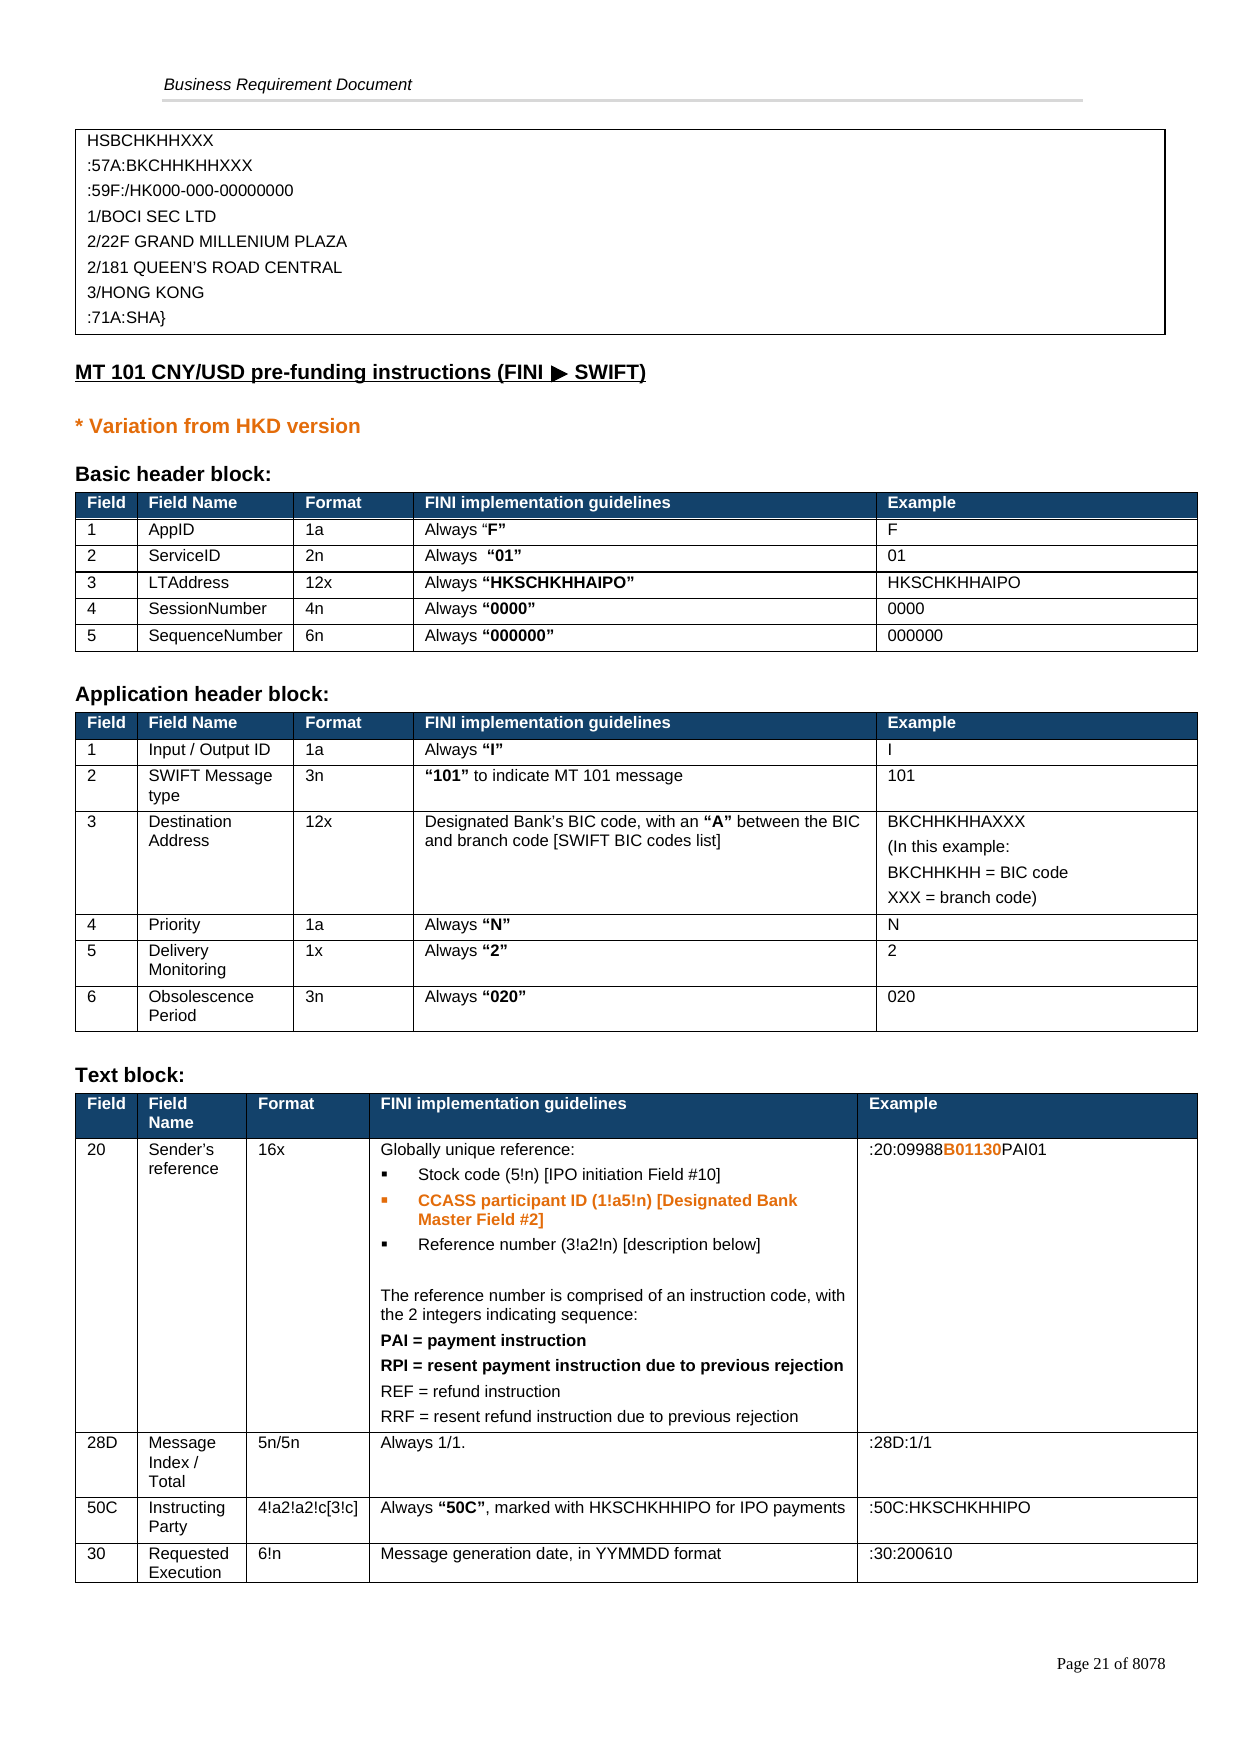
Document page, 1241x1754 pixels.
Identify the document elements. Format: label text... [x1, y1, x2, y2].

table_cell 3 [76, 812, 137, 913]
table_cell 101 [877, 766, 1197, 811]
table_cell “101” to indicate MT 101 message [414, 766, 876, 811]
text * Variation from HKD version [75, 414, 1165, 438]
table_cell 2n [294, 546, 413, 571]
table_cell SWIFT Message type [138, 766, 293, 811]
table_cell Destination Address [138, 812, 293, 913]
table_cell 1a [294, 740, 413, 765]
table_cell Input / Output ID [138, 740, 293, 765]
table_cell SessionNumber [138, 599, 293, 624]
table_cell Obsolescence Period [138, 987, 293, 1031]
table_header Field Name [138, 1094, 246, 1138]
table_cell 4 [76, 599, 137, 624]
table_cell 1a [294, 915, 413, 940]
table_header Format [294, 493, 413, 518]
table_cell Sender’s reference [138, 1139, 246, 1432]
text Application header block: [75, 682, 1165, 706]
text Basic header block: [75, 462, 1165, 486]
table_cell Designated Bank’s BIC code, with an “A” between the BIC and branch code [SWIFT BIC codes list] [414, 812, 876, 913]
table_header Field Name [138, 493, 293, 518]
table_cell Always “HKSCHKHHAIPO” [414, 573, 876, 598]
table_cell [138, 1544, 246, 1582]
table_cell I [877, 740, 1197, 765]
table_cell 4 [76, 915, 137, 940]
table_header FINI implementation guidelines [414, 713, 876, 739]
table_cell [370, 1544, 857, 1582]
table_cell 3 [76, 573, 137, 598]
table_cell Priority [138, 915, 293, 940]
table_cell 50C [76, 1498, 137, 1543]
table_cell Always “0000” [414, 599, 876, 624]
table_cell 020 [877, 987, 1197, 1031]
table_cell 0000 [877, 599, 1197, 624]
table_cell Always “F” [414, 520, 876, 545]
table_cell :28D:1/1 [858, 1433, 1197, 1497]
table_header Field Name [138, 713, 293, 739]
table_cell Globally unique reference: Stock code (5!n) [IPO initiation Field #10] CCASS participant ID (1!a5!n) [Designated Bank Master Field #2] Reference number (3!a2!n) [description below] The reference number is comprised of an instruction code, with the 2 integers indicating sequence: PAI = payment instruction RPI = resent payment instruction due to previous rejection REF = refund instruction RRF = resent refund instruction due to previous rejection [370, 1139, 857, 1432]
table_header Format [294, 713, 413, 739]
table_cell 5n/5n [247, 1433, 369, 1497]
table_cell 000000 [877, 625, 1197, 651]
table_cell Message Index / Total [138, 1433, 246, 1497]
table_cell 6!n [247, 1544, 369, 1582]
table_header Field [76, 713, 137, 739]
table_cell 5 [76, 625, 137, 651]
table_cell 2 [877, 941, 1197, 986]
table_cell Always “N” [414, 915, 876, 940]
table_cell 2 [76, 546, 137, 571]
table_header Example [877, 493, 1197, 518]
table_cell Delivery Monitoring [138, 941, 293, 986]
table_cell 12x [294, 812, 413, 913]
table_cell :30:200610 [858, 1544, 1197, 1582]
table_cell BKCHHKHHAXXX (In this example: BKCHHKHH = BIC code XXX = branch code) [877, 812, 1197, 913]
table_cell ServiceID [138, 546, 293, 571]
table_cell Instructing Party [138, 1498, 246, 1543]
table_cell 1 [76, 520, 137, 545]
text Text block: [75, 1062, 1165, 1086]
table_cell 1x [294, 941, 413, 986]
table_cell 20 [76, 1139, 137, 1432]
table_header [76, 130, 1164, 334]
table_cell 12x [294, 573, 413, 598]
table_cell 30 [76, 1544, 137, 1582]
table_cell Always “50C”, marked with HKSCHKHHIPO for IPO payments [370, 1498, 857, 1543]
table_cell SequenceNumber [138, 625, 293, 651]
table_cell 1 [76, 740, 137, 765]
table_cell 2 [76, 766, 137, 811]
table_cell 1a [294, 520, 413, 545]
table_cell :50C:HKSCHKHHIPO [858, 1498, 1197, 1543]
table_cell Always “2” [414, 941, 876, 986]
table_cell :20:09988B01130PAI01 [858, 1139, 1197, 1432]
table_cell HKSCHKHHAIPO [877, 573, 1197, 598]
table_cell F [877, 520, 1197, 545]
table_header Field [76, 493, 137, 518]
table_header FINI implementation guidelines [414, 493, 876, 518]
table_cell 6n [294, 625, 413, 651]
table_cell 3n [294, 987, 413, 1031]
table_cell 16x [247, 1139, 369, 1432]
table_cell Always “000000” [414, 625, 876, 651]
table_cell Always “I” [414, 740, 876, 765]
table_cell Always 1/1. [370, 1433, 857, 1497]
table_cell 3n [294, 766, 413, 811]
table_cell 01 [877, 546, 1197, 571]
table_cell Always “01” [414, 546, 876, 571]
table_header Example [858, 1094, 1197, 1138]
table_cell 4n [294, 599, 413, 624]
table_cell N [877, 915, 1197, 940]
table_header Format [247, 1094, 369, 1138]
table_cell Always “020” [414, 987, 876, 1031]
table_cell 4!a2!a2!c[3!c] [247, 1498, 369, 1543]
table_header Example [877, 713, 1197, 739]
table_header Field [76, 1094, 137, 1138]
table_cell 6 [76, 987, 137, 1031]
text MT 101 CNY/USD pre-funding instructions (FINI ▶ SWIFT) [75, 359, 1165, 384]
table_cell LTAddress [138, 573, 293, 598]
table_cell 28D [76, 1433, 137, 1497]
table_header FINI implementation guidelines [370, 1094, 857, 1138]
table_cell AppID [138, 520, 293, 545]
table_cell 5 [76, 941, 137, 986]
